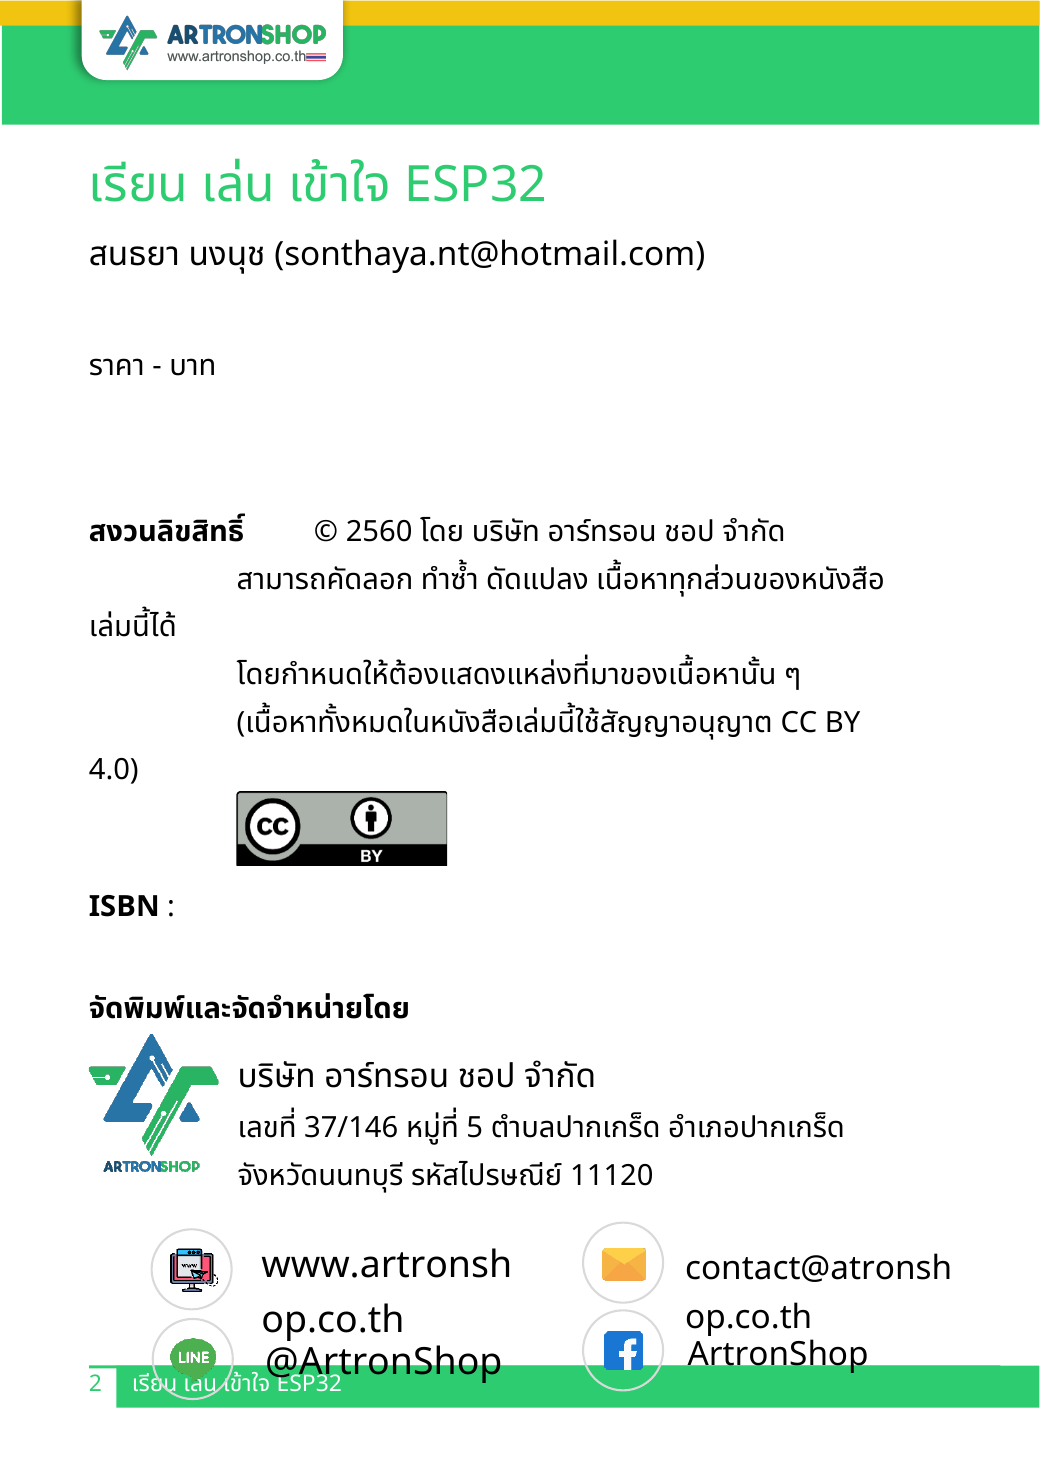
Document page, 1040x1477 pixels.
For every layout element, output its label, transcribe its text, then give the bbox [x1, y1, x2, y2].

picture [170, 1246, 218, 1294]
picture [236, 791, 448, 866]
text บริษัท อาร์ทรอน ชอป จำกัด [219, 1052, 892, 1102]
text สงวนลิขสิทธิ์ © 2560 โดย บริษัท อาร์ทรอน ชอป จำกัด [89, 511, 892, 555]
picture [604, 1331, 643, 1370]
text ราคา - บาท [89, 344, 892, 388]
text ISBN : [89, 885, 892, 925]
picture [602, 1242, 646, 1286]
text (เนื้อหาทั้งหมดในหนังสือเล่มนี้ใช้สัญญาอนุญาต CC BY 4.0) [89, 701, 892, 788]
text สามารถคัดลอก ทำซ้ำ ดัดแปลง เนื้อหาทุกส่วนของหนังสือเล่มนี้ได้ [89, 558, 892, 650]
text เรียน เล่น เข้าใจ ESP32 [89, 148, 892, 224]
text จัดพิมพ์และจัดจำหน่ายโดย [89, 988, 892, 1032]
text เลขที่ 37/146 หมู่ที่ 5 ตำบลปากเกร็ด อำเภอปากเกร็ด [219, 1106, 892, 1150]
text โดยกำหนดให้ต้องแสดงแหล่งที่มาของเนื้อหานั้น ๆ [89, 653, 892, 697]
text จังหวัดนนทบุรี รหัสไปรษณีย์ 11120 [89, 1154, 892, 1198]
picture [92, 12, 326, 73]
text สนธยา นงนุช (sonthaya.nt@hotmail.com) [89, 230, 892, 280]
picture [170, 1337, 216, 1383]
picture [88, 1034, 219, 1172]
